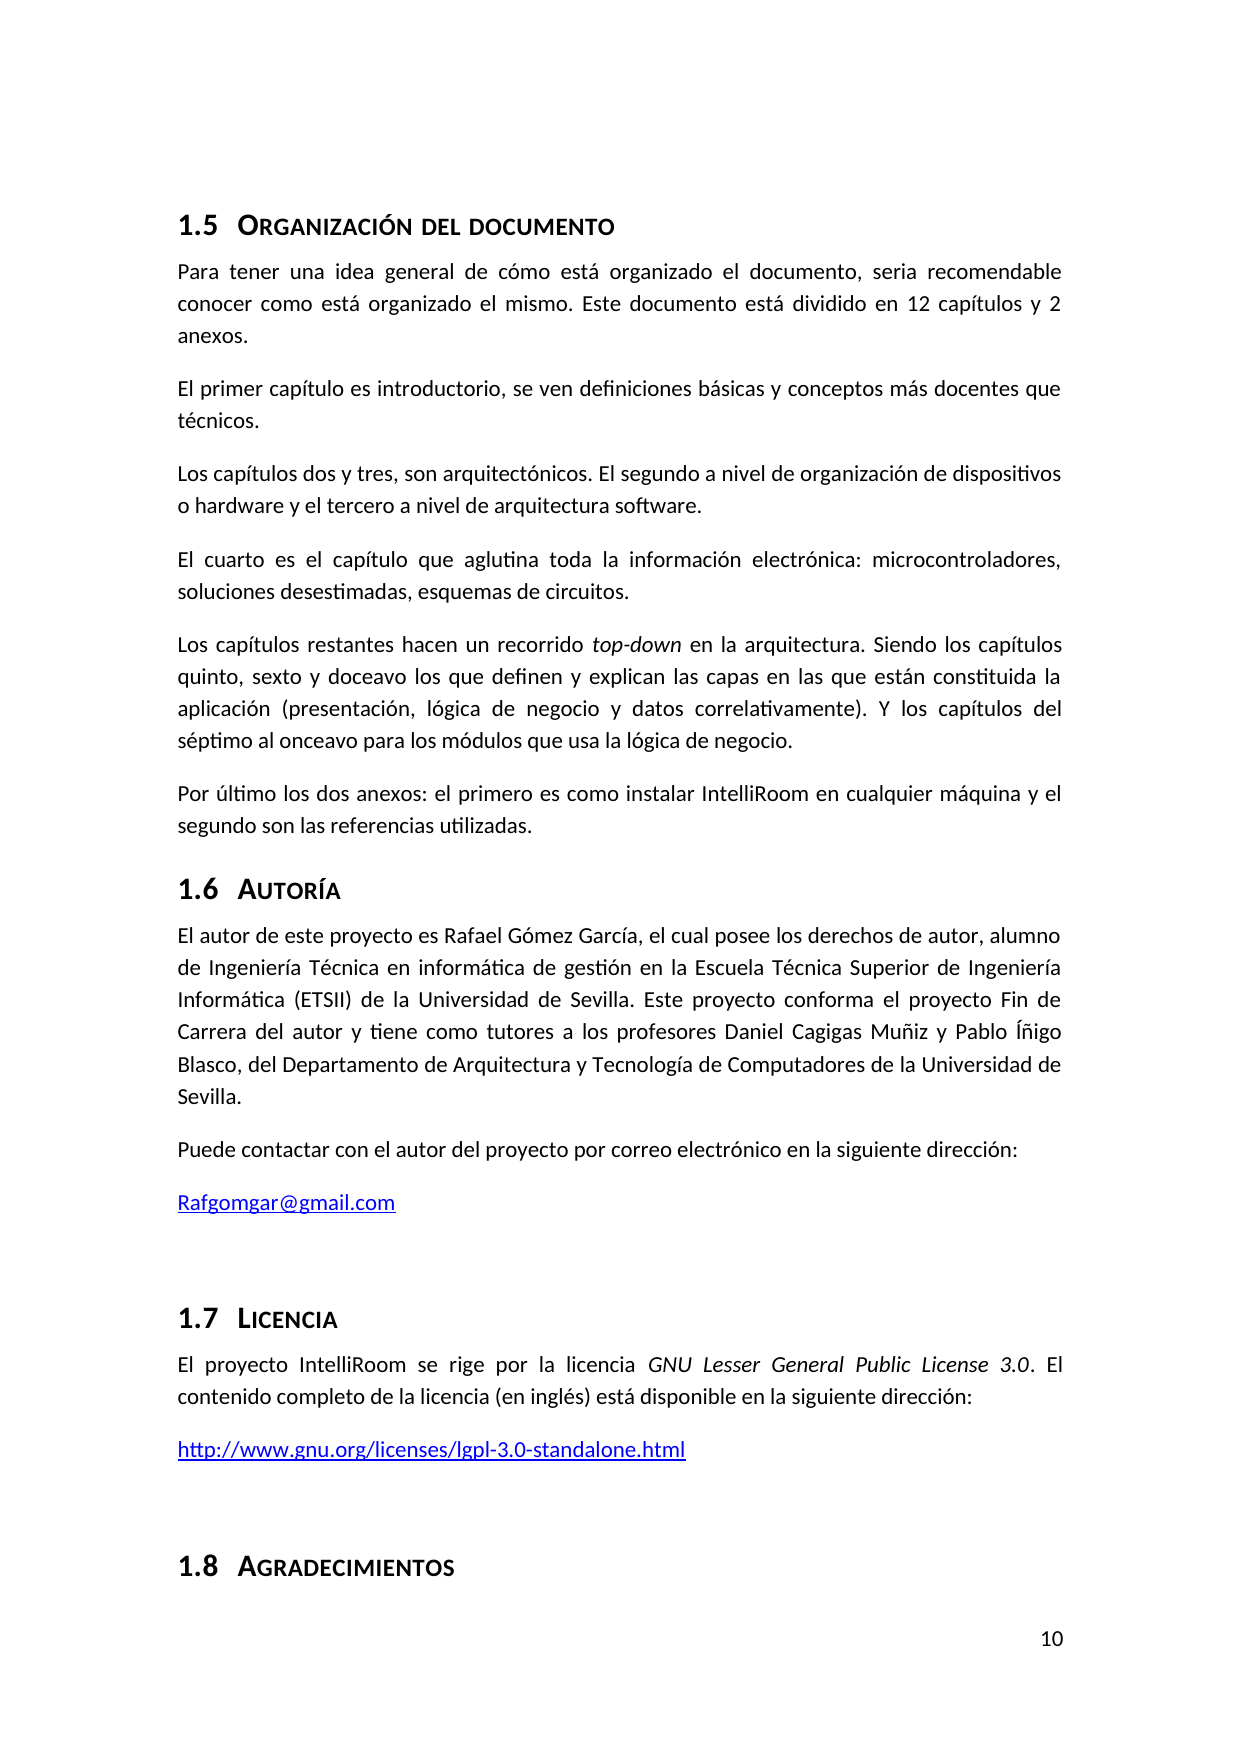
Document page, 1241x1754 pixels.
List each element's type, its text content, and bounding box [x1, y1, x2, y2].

text Los capítulos dos y tres, son arquitectónicos. El segundo a nivel de organización de dispositivos o hardware y el tercero a nivel de arquitectura software. [177, 459, 1063, 520]
text El primer capítulo es introductorio, se ven definiciones básicas y conceptos más docentes que técnicos. [177, 374, 1063, 434]
text Para tener una idea general de cómo está organizado el documento, seria recomendable conocer como está organizado el mismo. Este documento está dividido en 12 capítulos y 2 anexos. [177, 257, 1063, 349]
text El autor de este proyecto es Rafael Gómez García, el cual posee los derechos de autor, alumno de Ingeniería Técnica en informática de gestión en la Escuela Técnica Superior de Ingeniería Informática (ETSII) de la Universidad de Sevilla. Este proyecto conforma el proyecto Fin de Carrera del autor y tiene como tutores a los profesores Daniel Cagigas Muñiz y Pablo Íñigo Blasco, del Departamento de Arquitectura y Tecnología de Computadores de la Universidad de Sevilla. [177, 921, 1063, 1110]
text El cuarto es el capítulo que aglutina toda la información electrónica: microcontroladores, soluciones desestimadas, esquemas de circuitos. [177, 545, 1063, 605]
text El proyecto IntelliRoom se rige por la licencia GNU Lesser General Public License 3.0. El contenido completo de la licencia (en inglés) está disponible en la siguiente dirección: [177, 1350, 1063, 1410]
subtitle Agradecimientos [177, 1546, 1063, 1584]
text Puede contactar con el autor del proyecto por correo electrónico en la siguiente dirección: [177, 1135, 1063, 1163]
subtitle Licencia [177, 1298, 1063, 1336]
text http://www.gnu.org/licenses/lgpl-3.0-standalone.html [177, 1435, 1063, 1463]
subtitle Organización del documento [177, 205, 1063, 243]
subtitle Autoría [177, 869, 1063, 907]
text Los capítulos restantes hacen un recorrido top-down en la arquitectura. Siendo los capítulos quinto, sexto y doceavo los que definen y explican las capas en las que están constituida la aplicación (presentación, lógica de negocio y datos correlativamente). Y los capítulos del séptimo al onceavo para los módulos que usa la lógica de negocio. [177, 630, 1063, 754]
text Rafgomgar@gmail.com [177, 1188, 1063, 1216]
text Por último los dos anexos: el primero es como instalar IntelliRoom en cualquier máquina y el segundo son las referencias utilizadas. [177, 779, 1063, 840]
